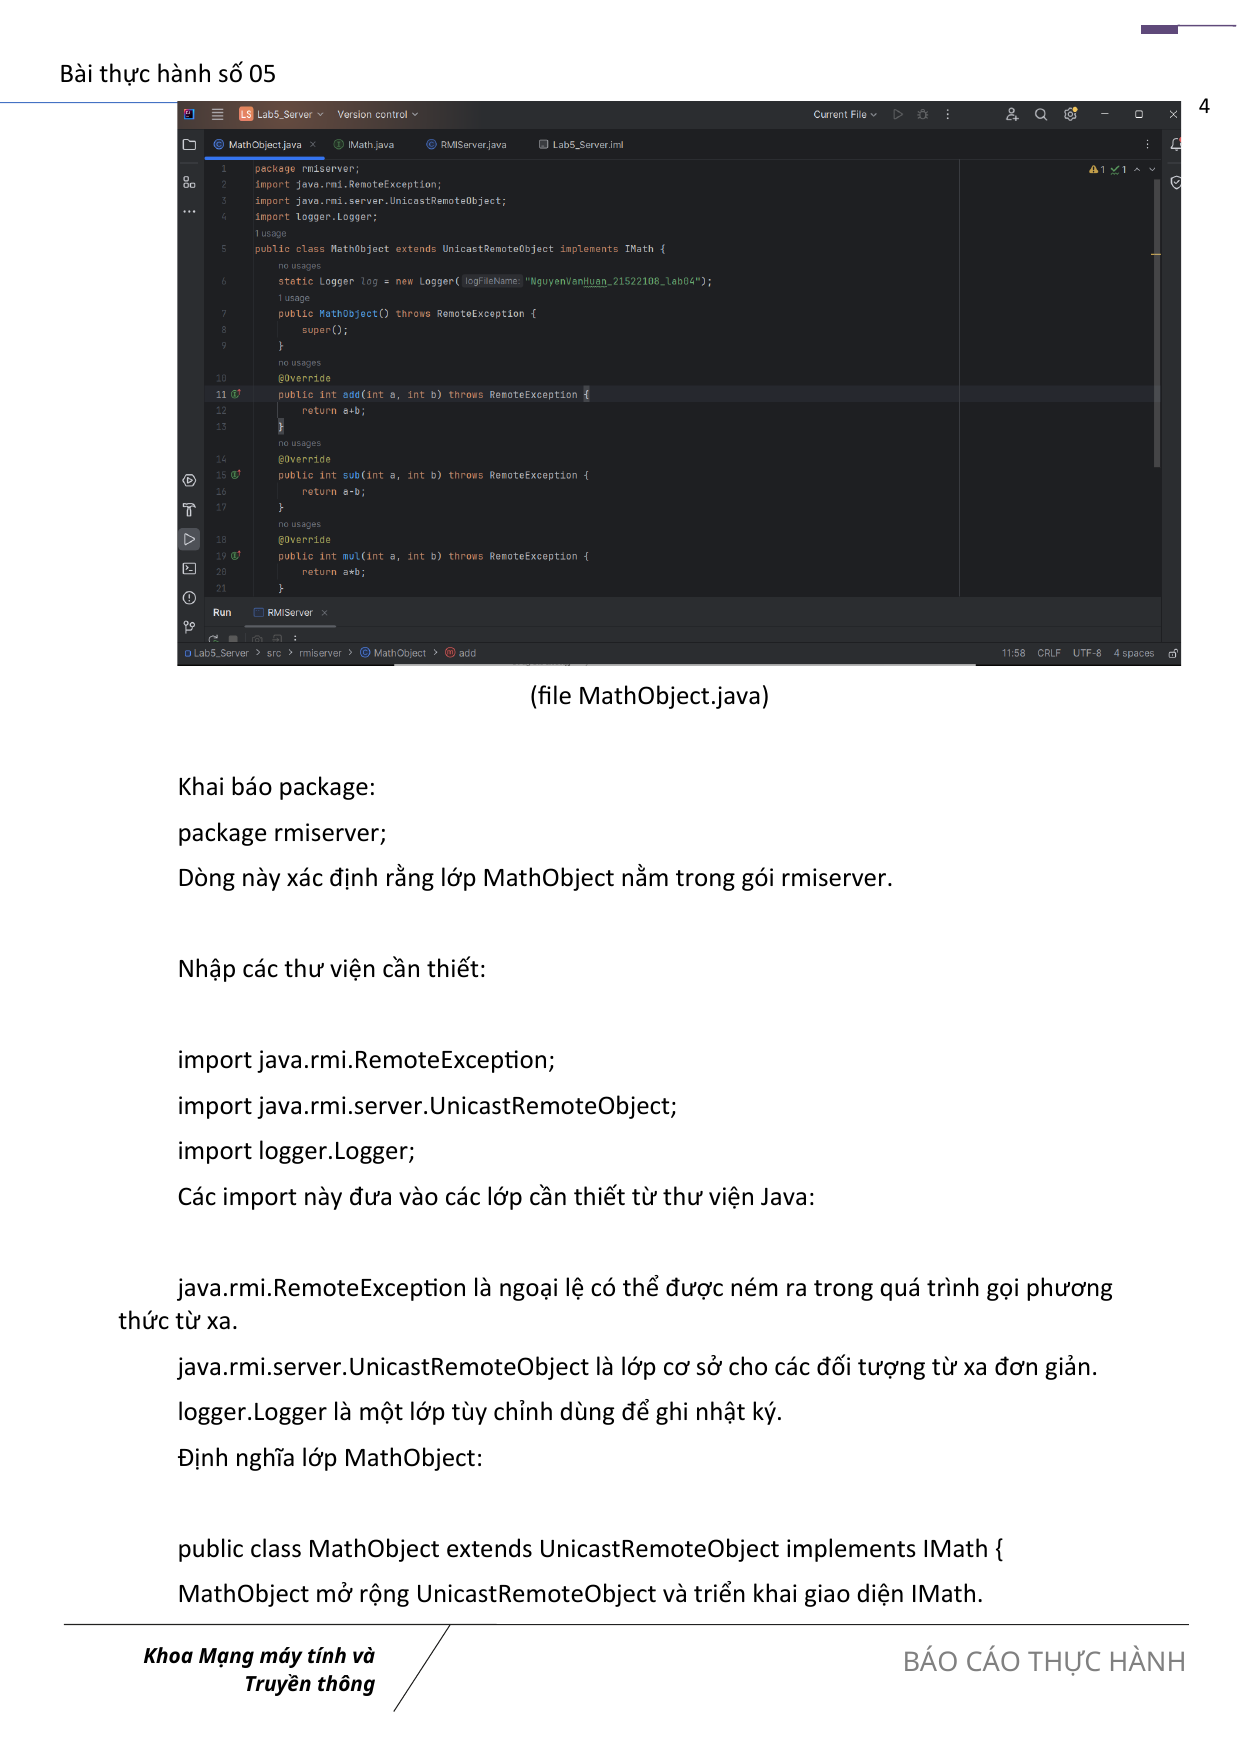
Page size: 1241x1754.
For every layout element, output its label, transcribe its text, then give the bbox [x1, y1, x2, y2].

text (file MathObject.java) [118, 678, 1122, 711]
text public class MathObject extends UnicastRemoteObject implements IMath { [118, 1531, 1122, 1564]
picture [177, 101, 1182, 666]
text Khai báo package: [118, 769, 1122, 802]
text MathObject mở rộng UnicastRemoteObject và triển khai giao diện IMath. [118, 1576, 1122, 1609]
text package rmiserver; [118, 815, 1122, 848]
text Nhập các thư viện cần thiết: [118, 951, 1122, 984]
text Định nghĩa lớp MathObject: [118, 1440, 1122, 1473]
text import logger.Logger; [118, 1133, 1122, 1167]
text logger.Logger là một lớp tùy chỉnh dùng để ghi nhật ký. [118, 1394, 1122, 1427]
text Dòng này xác định rằng lớp MathObject nằm trong gói rmiserver. [118, 860, 1122, 893]
text java.rmi.RemoteException là ngoại lệ có thể được ném ra trong quá trình gọi phương thức từ xa. [118, 1270, 1122, 1336]
text Các import này đưa vào các lớp cần thiết từ thư viện Java: [118, 1179, 1122, 1212]
text import java.rmi.RemoteException; [118, 1042, 1122, 1076]
text import java.rmi.server.UnicastRemoteObject; [118, 1088, 1122, 1121]
text java.rmi.server.UnicastRemoteObject là lớp cơ sở cho các đối tượng từ xa đơn giản. [118, 1349, 1122, 1382]
